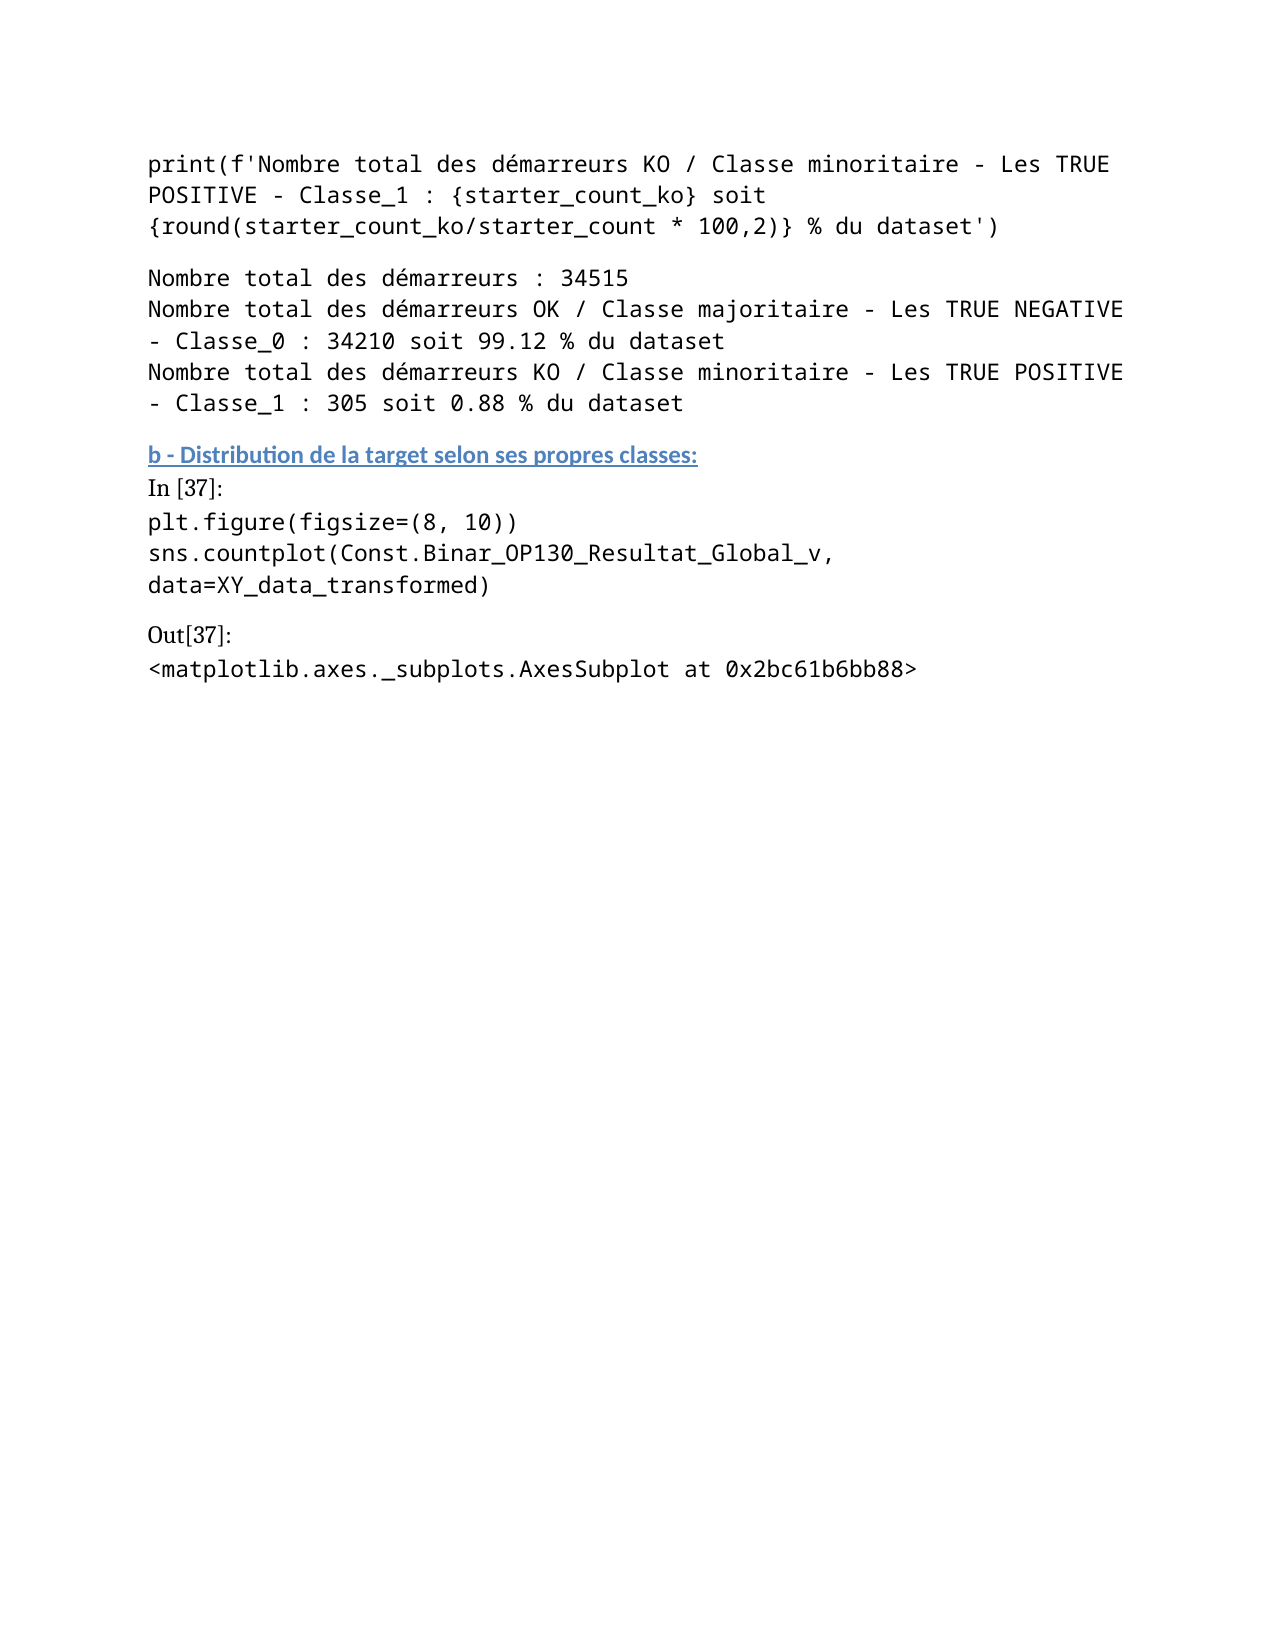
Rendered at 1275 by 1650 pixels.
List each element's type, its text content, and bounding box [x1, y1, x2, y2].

text Nombre total des démarreurs : 34515 Nombre total des démarreurs OK / Classe majoritaire - Les TRUE NEGATIVE - Classe_0 : 34210 soit 99.12 % du dataset Nombre total des démarreurs KO / Classe minoritaire - Les TRUE POSITIVE - Classe_1 : 305 soit 0.88 % du dataset [148, 262, 1127, 418]
text Out[37]: [148, 621, 1127, 649]
subtitle b - Distribution de la target selon ses propres classes: [148, 439, 1127, 470]
text In [37]: [148, 473, 1127, 502]
text plt.figure(figsize=(8, 10)) sns.countplot(Const.Binar_OP130_Resultat_Global_v, data=XY_data_transformed) [148, 506, 1127, 600]
text <matplotlib.axes._subplots.AxesSubplot at 0x2bc61b6bb88> [148, 653, 1127, 684]
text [148, 148, 1127, 241]
